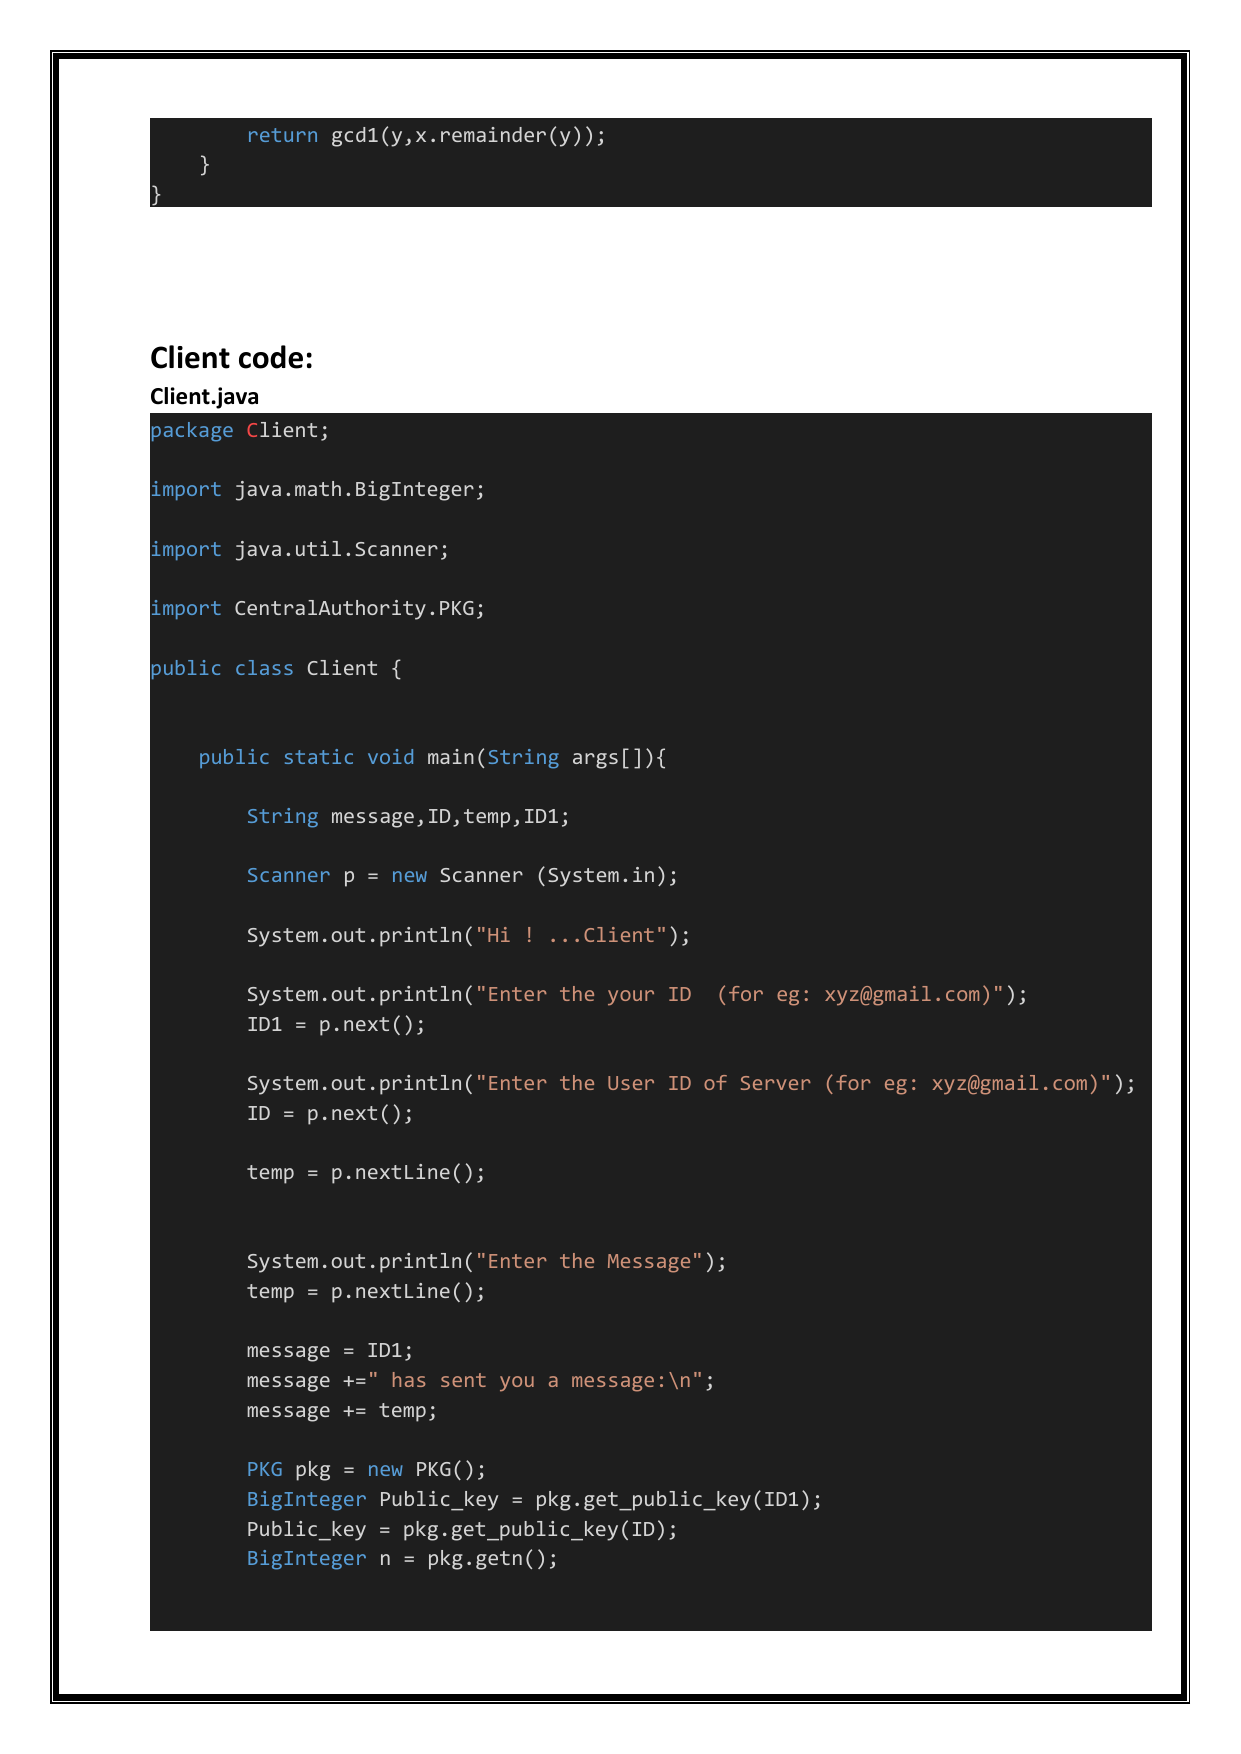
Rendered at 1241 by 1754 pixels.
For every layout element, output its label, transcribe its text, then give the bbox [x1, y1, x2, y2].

text System.out.println("Hi ! ...Client"); [150, 918, 1152, 948]
text temp = p.nextLine(); [150, 1156, 1152, 1185]
text System.out.println("Enter the Message"); [150, 1245, 1152, 1274]
text temp = p.nextLine(); [150, 1274, 1152, 1304]
text PKG pkg = new PKG(); [150, 1452, 1152, 1482]
text Client code: [150, 337, 1152, 377]
text String message,ID,temp,ID1; [150, 799, 1152, 829]
text BigInteger n = pkg.getn(); [150, 1542, 1152, 1571]
text Scanner p = new Scanner (System.in); [150, 859, 1152, 888]
text public class Client { [150, 651, 1152, 681]
text import java.util.Scanner; [150, 532, 1152, 562]
text ID1 = p.next(); [150, 1007, 1152, 1037]
text Client.java [150, 381, 1152, 411]
text message +=" has sent you a message:\n"; [150, 1363, 1152, 1393]
text message = ID1; [150, 1334, 1152, 1363]
text } [150, 148, 1152, 177]
text System.out.println("Enter the your ID (for eg: xyz@gmail.com)"); [150, 977, 1152, 1007]
text message += temp; [150, 1393, 1152, 1423]
text ID = p.next(); [150, 1096, 1152, 1126]
text return gcd1(y,x.remainder(y)); [150, 118, 1152, 148]
text public static void main(String args[]){ [150, 740, 1152, 770]
text import CentralAuthority.PKG; [150, 592, 1152, 621]
text package Client; [150, 413, 1152, 443]
text Public_key = pkg.get_public_key(ID); [150, 1512, 1152, 1542]
text BigInteger Public_key = pkg.get_public_key(ID1); [150, 1482, 1152, 1512]
text System.out.println("Enter the User ID of Server (for eg: xyz@gmail.com)"); [150, 1067, 1152, 1096]
text } [150, 177, 1152, 207]
text import java.math.BigInteger; [150, 473, 1152, 502]
